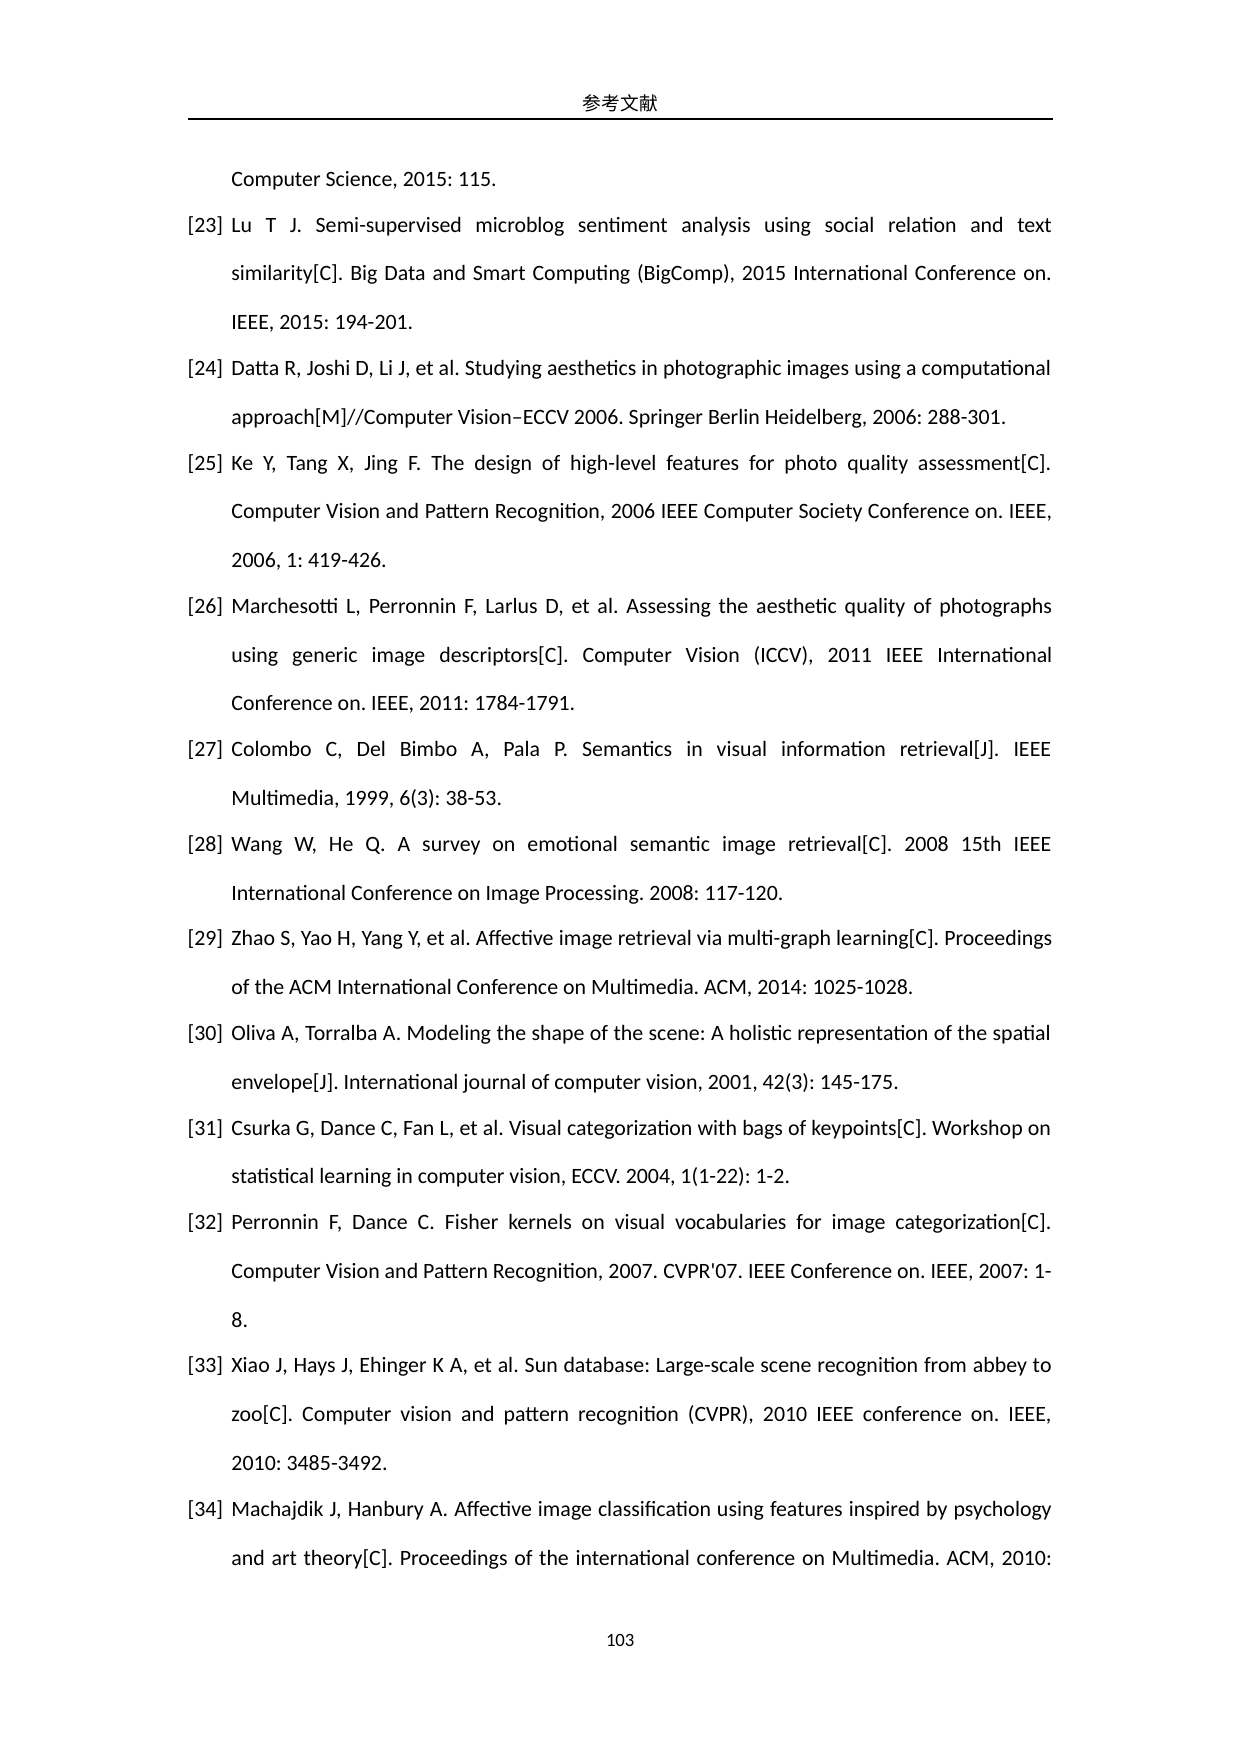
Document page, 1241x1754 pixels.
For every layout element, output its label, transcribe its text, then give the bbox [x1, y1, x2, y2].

list Colombo C, Del Bimbo A, Pala P. Semantics in visual information retrieval[J]. IEEE Multimedia, 1999, 6(3): 38-53. [187, 732, 1053, 814]
list Oliva A, Torralba A. Modeling the shape of the scene: A holistic representation of the spatial envelope[J]. International journal of computer vision, 2001, 42(3): 145-175. [187, 1016, 1053, 1097]
list Lu T J. Semi-supervised microblog sentiment analysis using social relation and text similarity[C]. Big Data and Smart Computing (BigComp), 2015 International Conference on. IEEE, 2015: 194-201. [187, 208, 1053, 338]
list Csurka G, Dance C, Fan L, et al. Visual categorization with bags of keypoints[C]. Workshop on statistical learning in computer vision, ECCV. 2004, 1(1-22): 1-2. [187, 1111, 1053, 1192]
list Marchesotti L, Perronnin F, Larlus D, et al. Assessing the aesthetic quality of photographs using generic image descriptors[C]. Computer Vision (ICCV), 2011 IEEE International Conference on. IEEE, 2011: 1784-1791. [187, 589, 1053, 719]
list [187, 162, 1053, 194]
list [187, 1492, 1053, 1573]
list Ke Y, Tang X, Jing F. The design of high-level features for photo quality assessment[C]. Computer Vision and Pattern Recognition, 2006 IEEE Computer Society Conference on. IEEE, 2006, 1: 419-426. [187, 446, 1053, 576]
list Xiao J, Hays J, Ehinger K A, et al. Sun database: Large-scale scene recognition from abbey to zoo[C]. Computer vision and pattern recognition (CVPR), 2010 IEEE conference on. IEEE, 2010: 3485-3492. [187, 1349, 1053, 1479]
list Datta R, Joshi D, Li J, et al. Studying aesthetics in photographic images using a computational approach[M]//Computer Vision–ECCV 2006. Springer Berlin Heidelberg, 2006: 288-301. [187, 351, 1053, 432]
list Zhao S, Yao H, Yang Y, et al. Affective image retrieval via multi-graph learning[C]. Proceedings of the ACM International Conference on Multimedia. ACM, 2014: 1025-1028. [187, 922, 1053, 1003]
list Perronnin F, Dance C. Fisher kernels on visual vocabularies for image categorization[C]. Computer Vision and Pattern Recognition, 2007. CVPR'07. IEEE Conference on. IEEE, 2007: 1-8. [187, 1205, 1053, 1335]
list Wang W, He Q. A survey on emotional semantic image retrieval[C]. 2008 15th IEEE International Conference on Image Processing. 2008: 117-120. [187, 827, 1053, 908]
